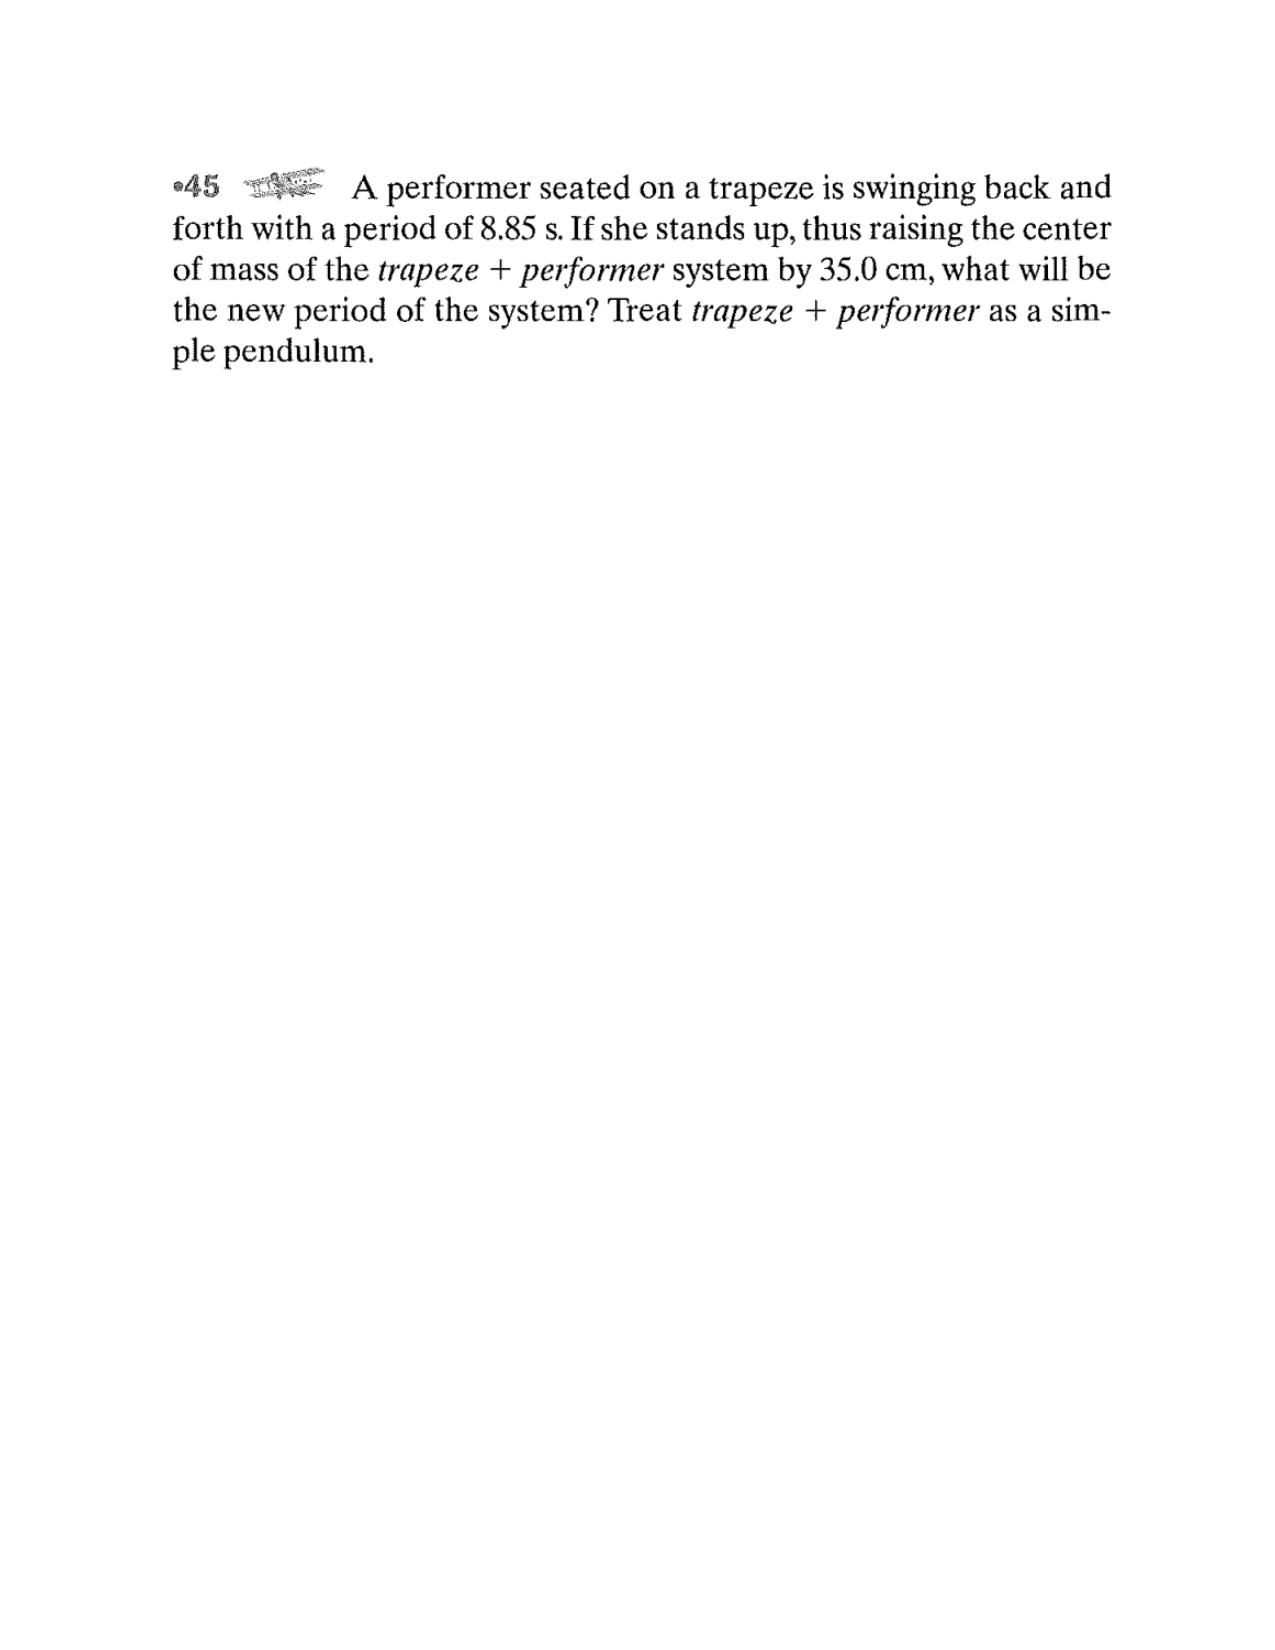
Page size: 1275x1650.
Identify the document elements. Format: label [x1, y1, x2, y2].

picture [150, 150, 1125, 376]
